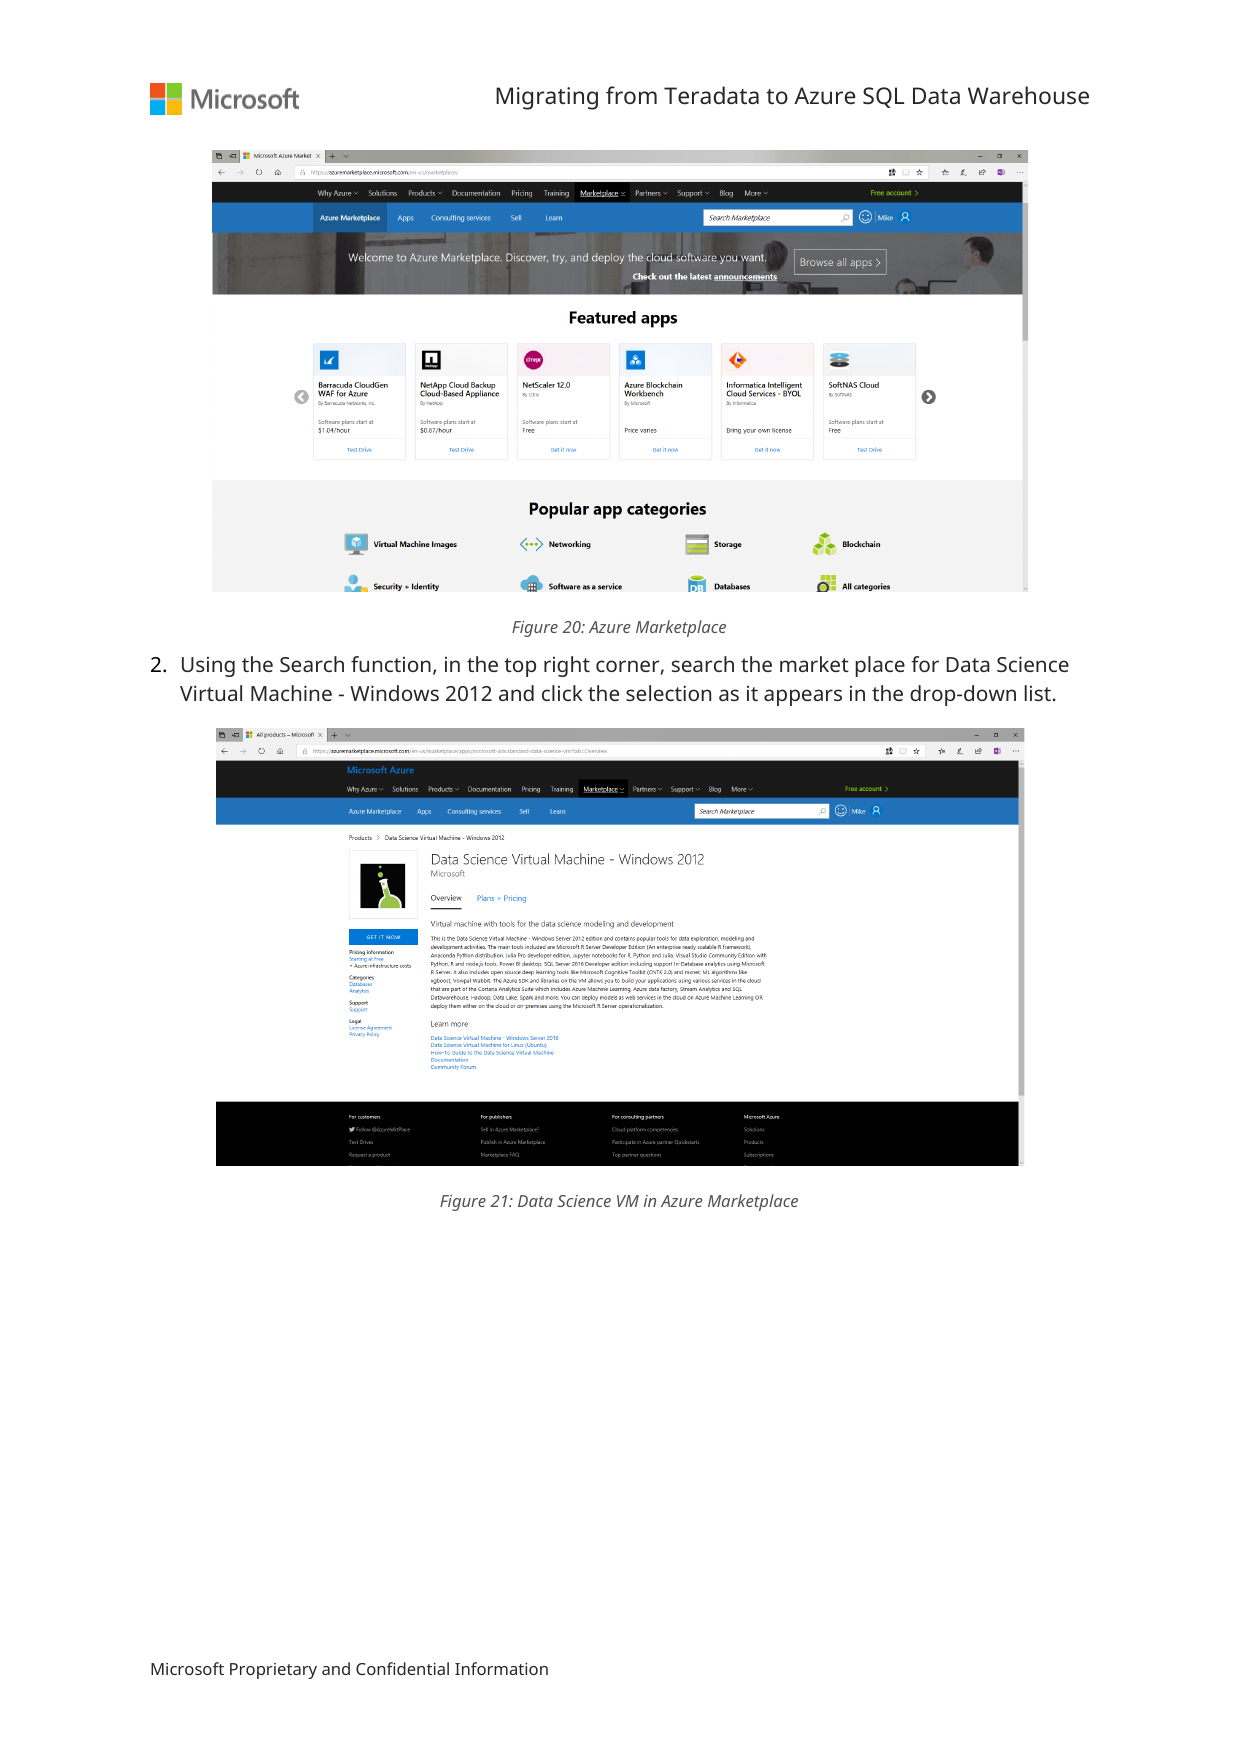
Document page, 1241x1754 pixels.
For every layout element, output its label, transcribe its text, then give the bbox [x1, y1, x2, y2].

picture [212, 150, 1029, 592]
picture [150, 83, 300, 116]
text Using the Search function, in the top right corner, search the market place for Data Science Virtual Machine - Windows 2012 and click the selection as it appears in the drop-down list. [150, 651, 1090, 707]
text Figure 21: Data Science VM in Azure Marketplace [150, 1189, 1090, 1212]
text Figure 20: Azure Marketplace [150, 615, 1090, 638]
picture [216, 728, 1025, 1166]
